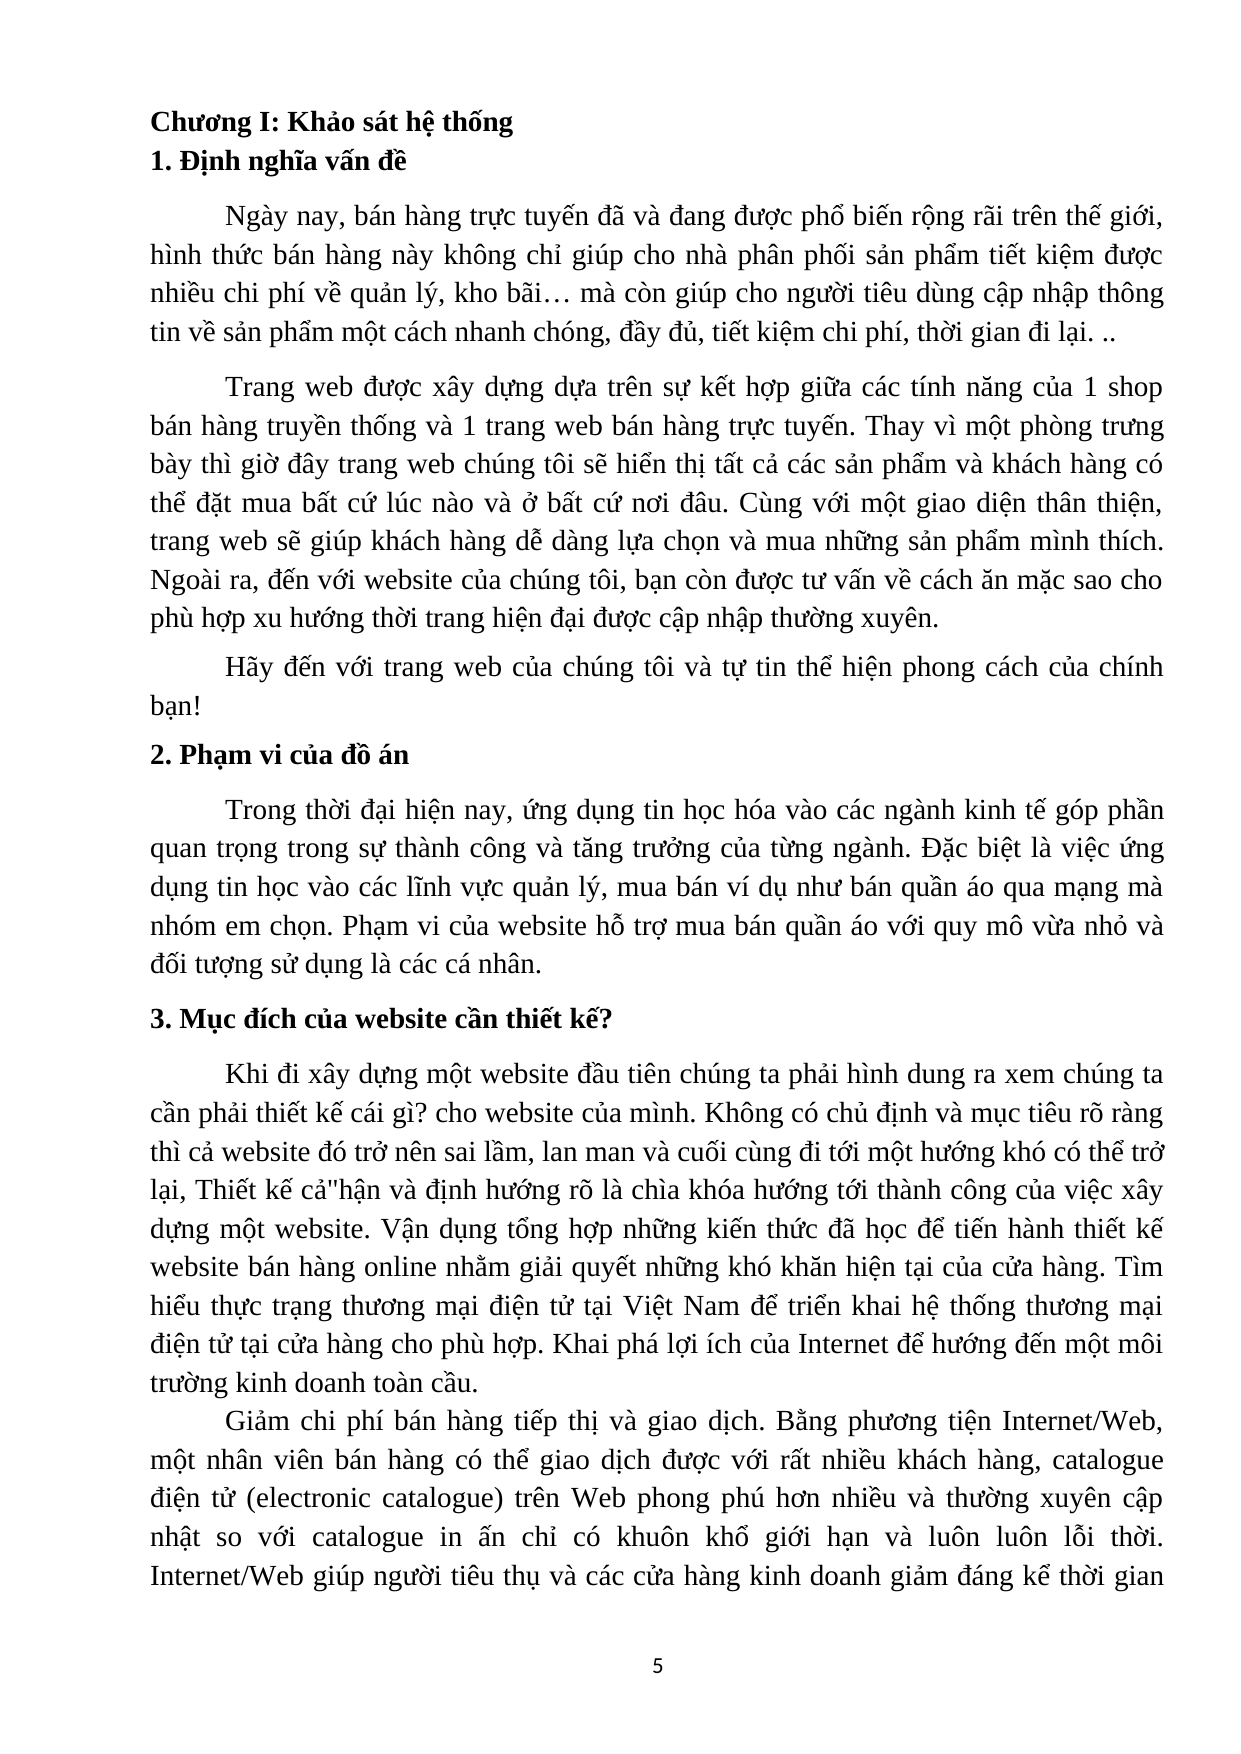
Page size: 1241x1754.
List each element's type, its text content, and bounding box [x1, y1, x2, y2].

text Ngày nay, bán hàng trực tuyến đã và đang được phổ biến rộng rãi trên thế giới, hình thức bán hàng này không chỉ giúp cho nhà phân phối sản phẩm tiết kiệm được nhiều chi phí về quản lý, kho bãi… mà còn giúp cho người tiêu dùng cập nhập thông tin về sản phẩm một cách nhanh chóng, đầy đủ, tiết kiệm chi phí, thời gian đi lại. .. [150, 198, 1165, 347]
text Trang web được xây dựng dựa trên sự kết hợp giữa các tính năng của 1 shop bán hàng truyền thống và 1 trang web bán hàng trực tuyến. Thay vì một phòng trưng bày thì giờ đây trang web chúng tôi sẽ hiển thị tất cả các sản phẩm và khách hàng có thể đặt mua bất cứ lúc nào và ở bất cứ nơi đâu. Cùng với một giao diện thân thiện, trang web sẽ giúp khách hàng dễ dàng lựa chọn và mua những sản phẩm mình thích. Ngoài ra, đến với website của chúng tôi, bạn còn được tư vấn về cách ăn mặc sao cho phù hợp xu hướng thời trang hiện đại được cập nhập thường xuyên. [150, 369, 1165, 634]
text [150, 1403, 1165, 1591]
text Khi đi xây dựng một website đầu tiên chúng ta phải hình dung ra xem chúng ta cần phải thiết kế cái gì? cho website của mình. Không có chủ định và mục tiêu rõ ràng thì cả website đó trở nên sai lầm, lan man và cuối cùng đi tới một hướng khó có thể trở lại, Thiết kế cả"hận và định hướng rõ là chìa khóa hướng tới thành công của việc xây dựng một website. Vận dụng tổng hợp những kiến thức đã học để tiến hành thiết kế website bán hàng online nhằm giải quyết những khó khăn hiện tại của cửa hàng. Tìm hiểu thực trạng thương mại điện tử tại Việt Nam để triển khai hệ thống thương mại điện tử tại cửa hàng cho phù hợp. Khai phá lợi ích của Internet để hướng đến một môi trường kinh doanh toàn cầu. [150, 1057, 1165, 1398]
list Định nghĩa vấn đề [150, 143, 1165, 177]
subtitle Chương I: Khảo sát hệ thống [150, 104, 1165, 138]
text Hãy đến với trang web của chúng tôi và tự tin thể hiện phong cách của chính bạn! [150, 649, 1165, 721]
list Mục đích của website cần thiết kế? [150, 1001, 1165, 1035]
list Phạm vi của đồ án [150, 737, 1165, 770]
text Trong thời đại hiện nay, ứng dụng tin học hóa vào các ngành kinh tế góp phần quan trọng trong sự thành công và tăng trưởng của từng ngành. Đặc biệt là việc ứng dụng tin học vào các lĩnh vực quản lý, mua bán ví dụ như bán quần áo qua mạng mà nhóm em chọn. Phạm vi của website hỗ trợ mua bán quần áo với quy mô vừa nhỏ và đối tượng sử dụng là các cá nhân. [150, 792, 1165, 980]
